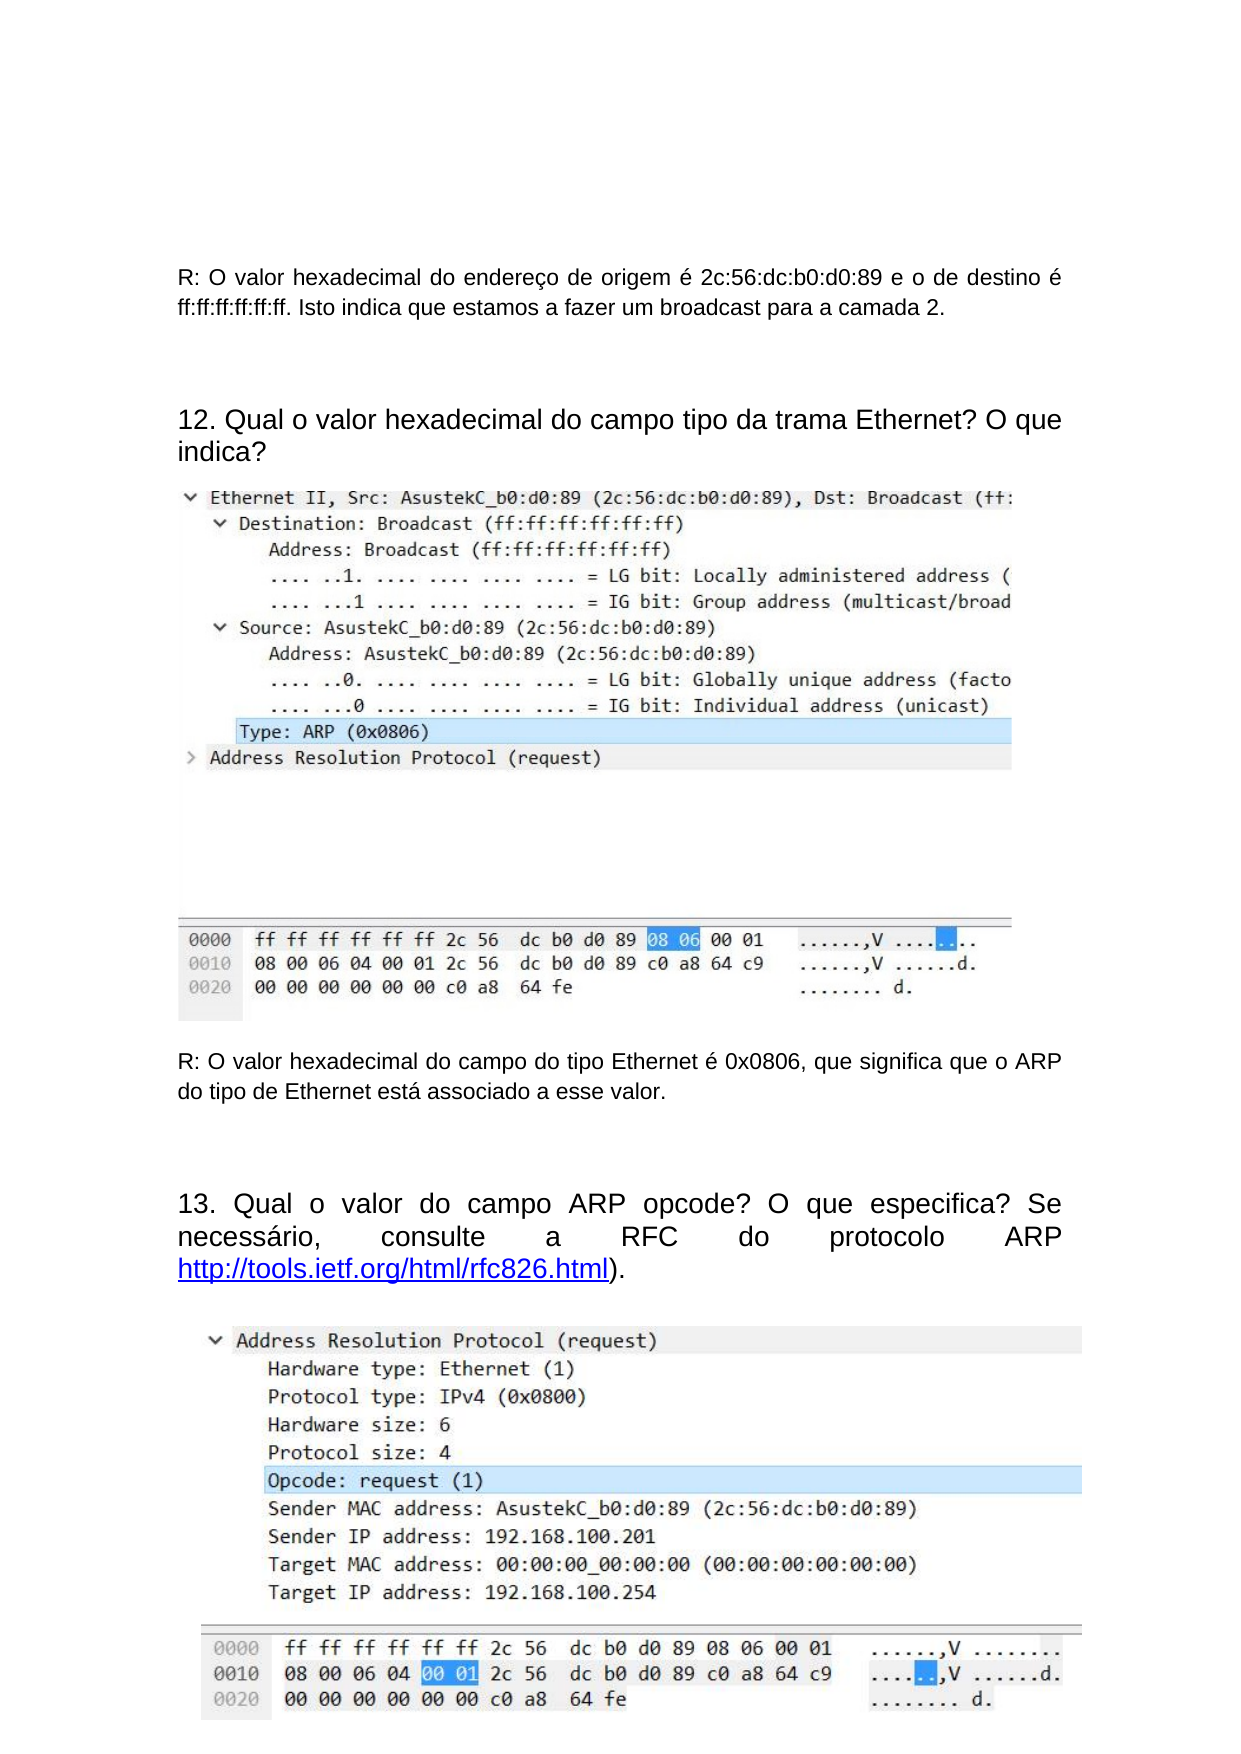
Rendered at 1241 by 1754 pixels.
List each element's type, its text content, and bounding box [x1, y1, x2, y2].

text R: O valor hexadecimal do campo do tipo Ethernet é 0x0806, que significa que o ARP do tipo de Ethernet está associado a esse valor. [177, 1048, 1063, 1104]
picture [177, 491, 1012, 1019]
picture [201, 1326, 1082, 1720]
text R: O valor hexadecimal do endereço de origem é 2c:56:dc:b0:d0:89 e o de destino é ff:ff:ff:ff:ff:ff. Isto indica que estamos a fazer um broadcast para a camada 2. [177, 264, 1063, 320]
text 13. Qual o valor do campo ARP opcode? O que especifica? Se necessário, consulte a RFC do protocolo ARP http://tools.ietf.org/html/rfc826.html). [177, 1187, 1063, 1284]
text 12. Qual o valor hexadecimal do campo tipo da trama Ethernet? O que indica? [177, 403, 1063, 468]
